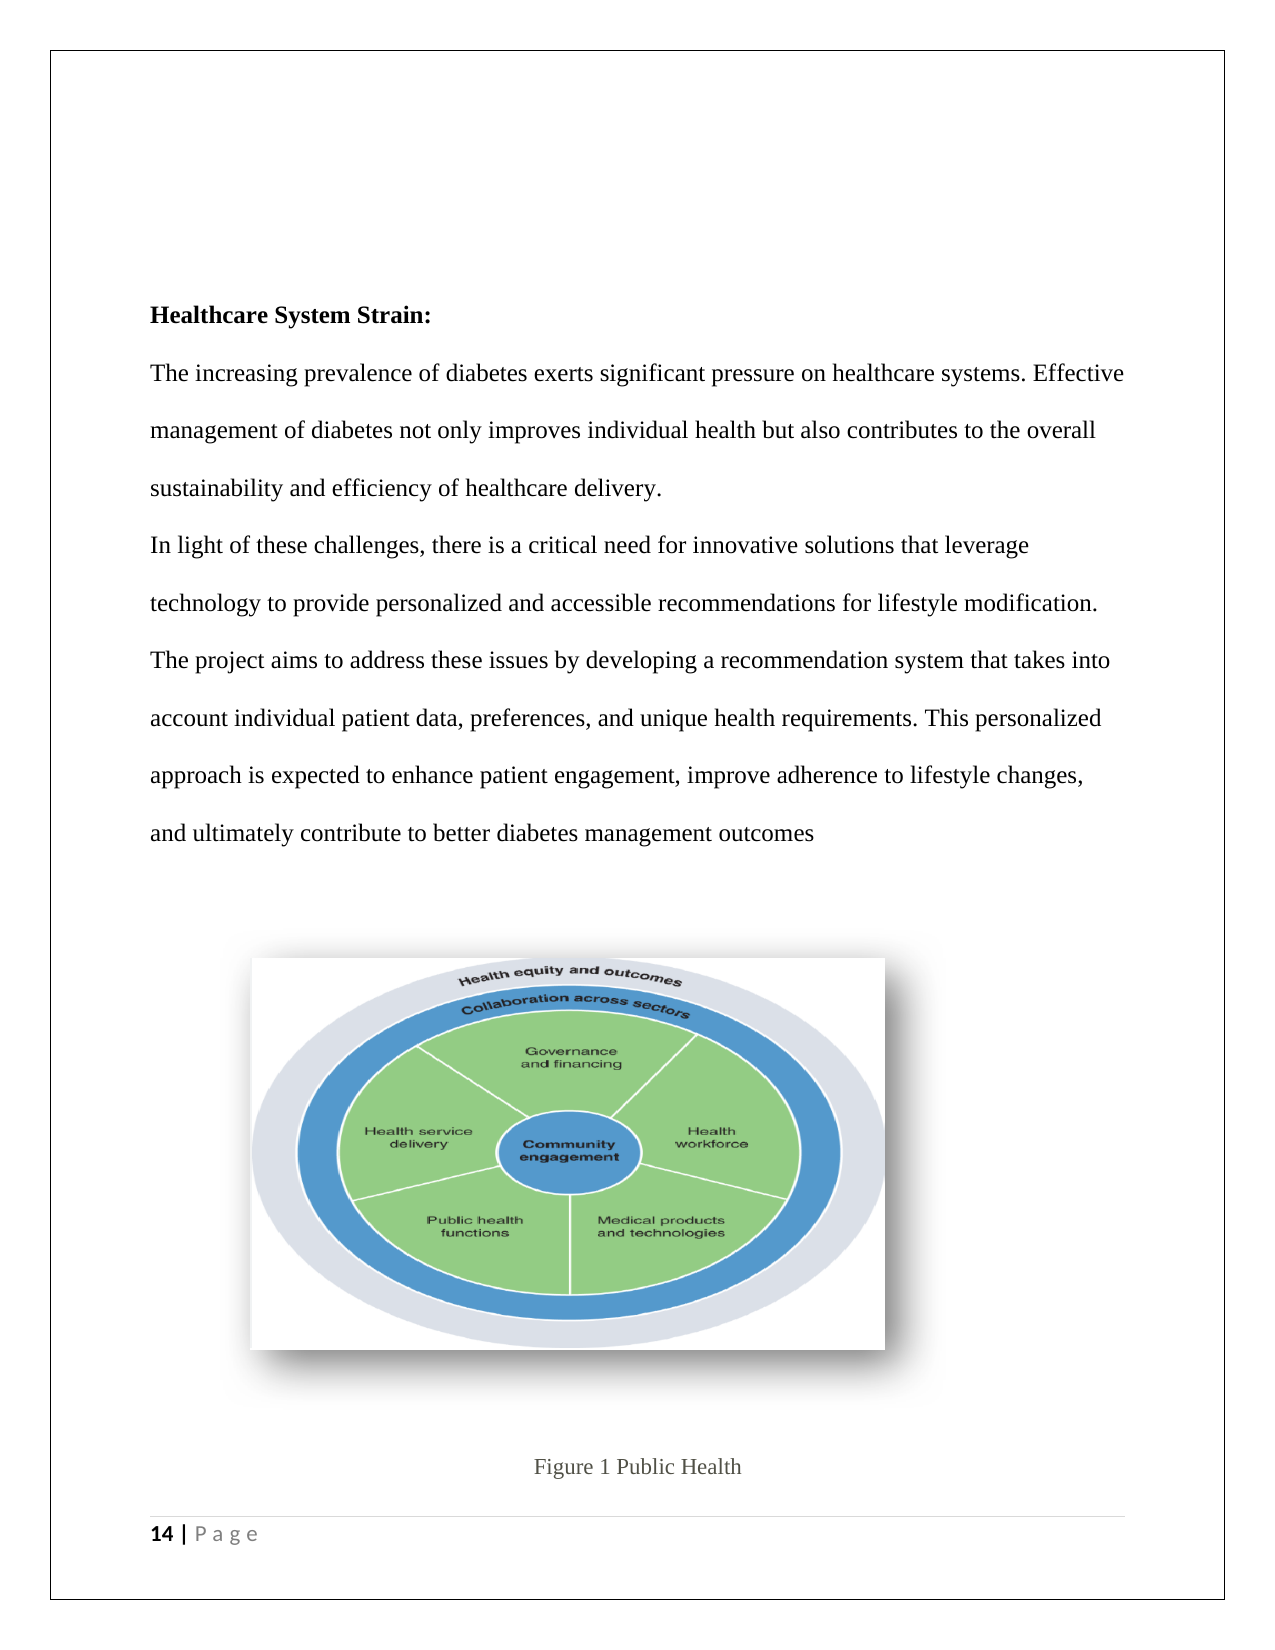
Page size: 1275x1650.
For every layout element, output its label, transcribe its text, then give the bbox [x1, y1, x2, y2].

picture [250, 958, 885, 1350]
text Healthcare System Strain: [150, 301, 1125, 329]
text In light of these challenges, there is a critical need for innovative solutions that leverage technology to provide personalized and accessible recommendations for lifestyle modification. The project aims to address these issues by developing a recommendation system that takes into account individual patient data, preferences, and unique health requirements. This personalized approach is expected to enhance patient engagement, improve adherence to lifestyle changes, and ultimately contribute to better diabetes management outcomes [150, 531, 1125, 847]
text Figure 1 Public Health [150, 1453, 1125, 1479]
text The increasing prevalence of diabetes exerts significant pressure on healthcare systems. Effective management of diabetes not only improves individual health but also contributes to the overall sustainability and efficiency of healthcare delivery. [150, 358, 1125, 502]
